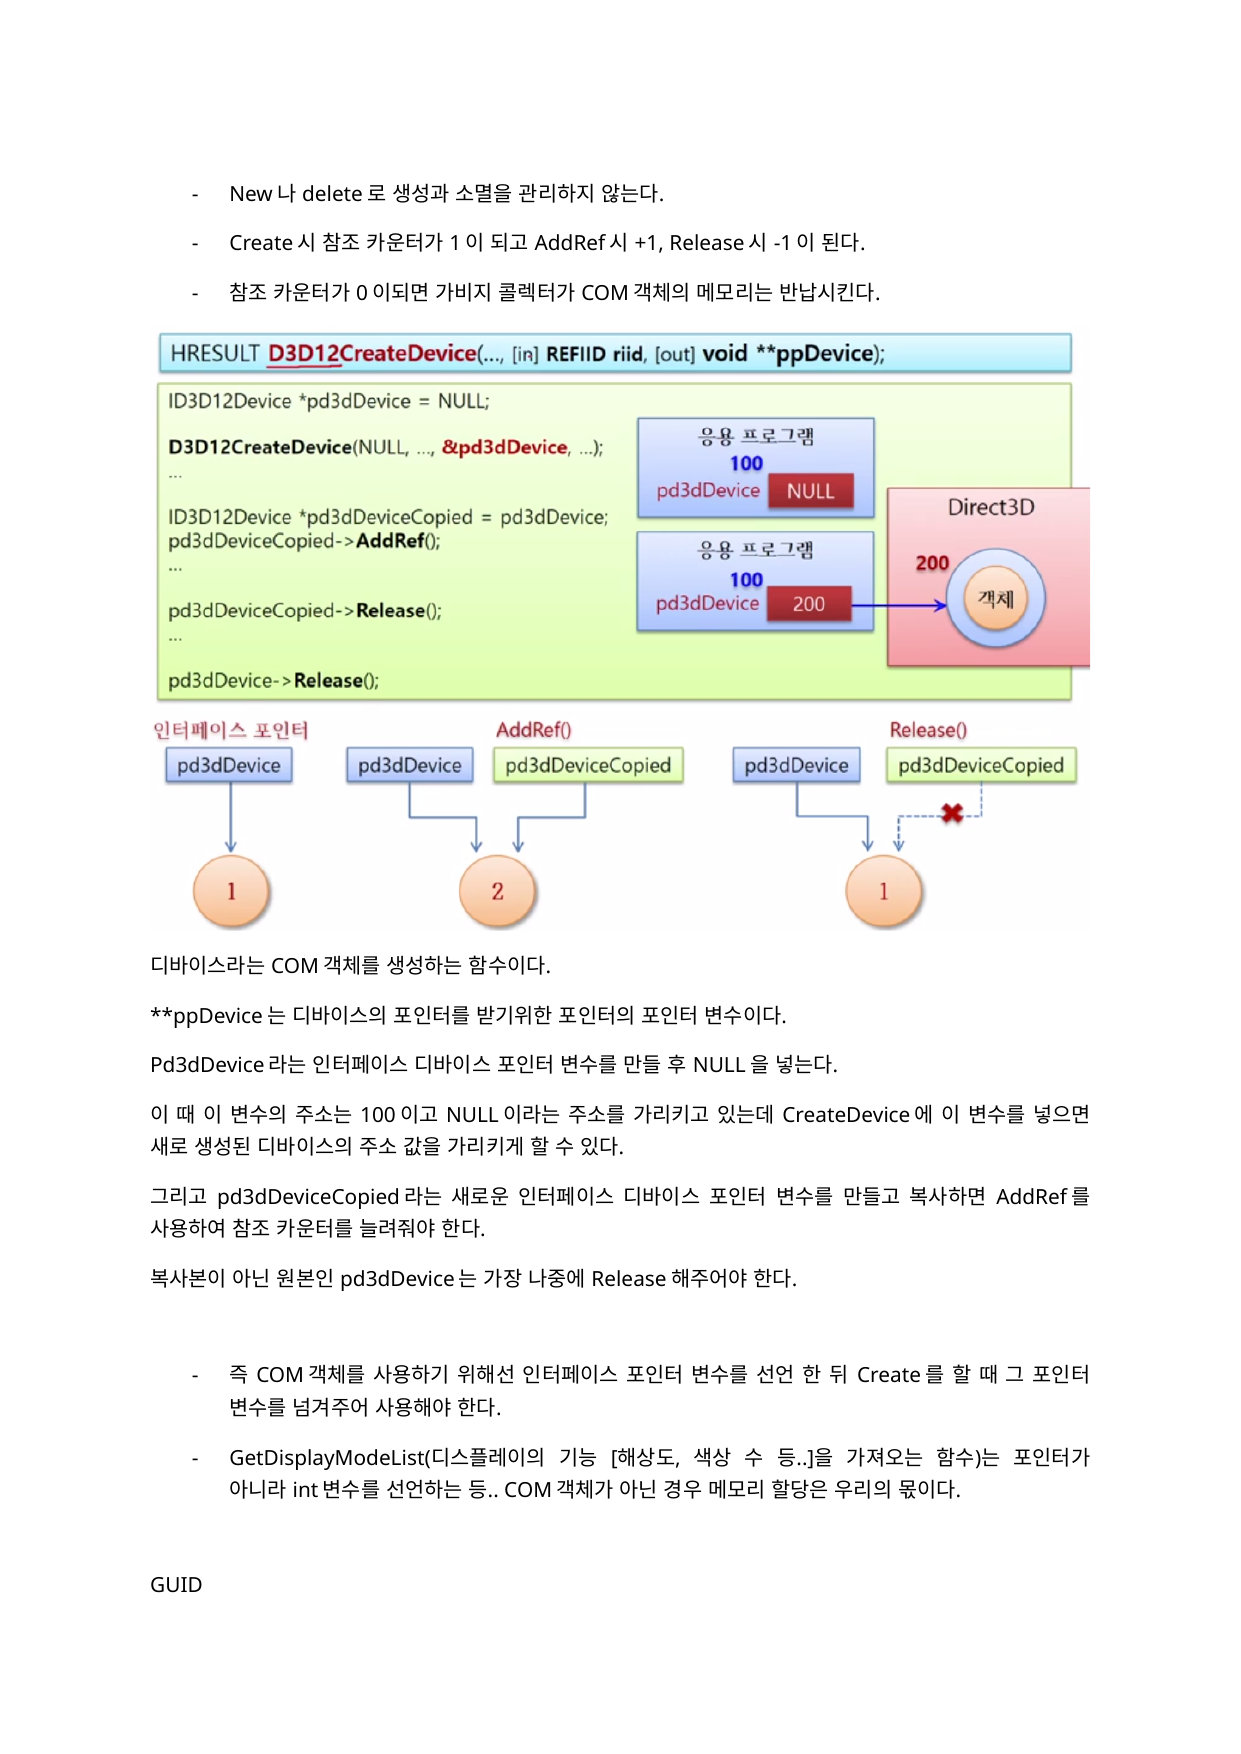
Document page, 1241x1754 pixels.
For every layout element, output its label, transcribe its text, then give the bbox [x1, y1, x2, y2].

text 디바이스라는 COM객체를 생성하는 함수이다. [150, 950, 1090, 980]
text GUID [150, 1570, 1090, 1599]
list New나 delete로 생성과 소멸을 관리하지 않는다. [192, 177, 1090, 207]
text 이 때 이 변수의 주소는 100이고 NULL이라는 주소를 가리키고 있는데 CreateDevice에 이 변수를 넣으면 새로 생성된 디바이스의 주소 값을 가리키게 할 수 있다. [150, 1098, 1090, 1161]
text 그리고 pd3dDeviceCopied라는 새로운 인터페이스 디바이스 포인터 변수를 만들고 복사하면 AddRef를 사용하여 참조 카운터를 늘려줘야 한다. [150, 1180, 1090, 1243]
list Create시 참조 카운터가 1이 되고 AddRef시 +1, Release시 -1이 된다. [192, 227, 1090, 257]
list 즉 COM객체를 사용하기 위해선 인터페이스 포인터 변수를 선언 한 뒤 Create를 할 때 그 포인터 변수를 넘겨주어 사용해야 한다. [192, 1359, 1090, 1422]
list GetDisplayModeList(디스플레이의 기능 [해상도, 색상 수 등..]을 가져오는 함수)는 포인터가 아니라 int변수를 선언하는 등.. COM객체가 아닌 경우 메모리 할당은 우리의 몫이다. [192, 1441, 1090, 1504]
text **ppDevice는 디바이스의 포인터를 받기위한 포인터의 포인터 변수이다. [150, 999, 1090, 1029]
text Pd3dDevice라는 인터페이스 디바이스 포인터 변수를 만들 후 NULL을 넣는다. [150, 1048, 1090, 1079]
text 복사본이 아닌 원본인 pd3dDevice는 가장 나중에 Release해주어야 한다. [150, 1262, 1090, 1292]
picture [150, 325, 1091, 931]
list 참조 카운터가 0이되면 가비지 콜렉터가 COM객체의 메모리는 반납시킨다. [192, 276, 1090, 306]
